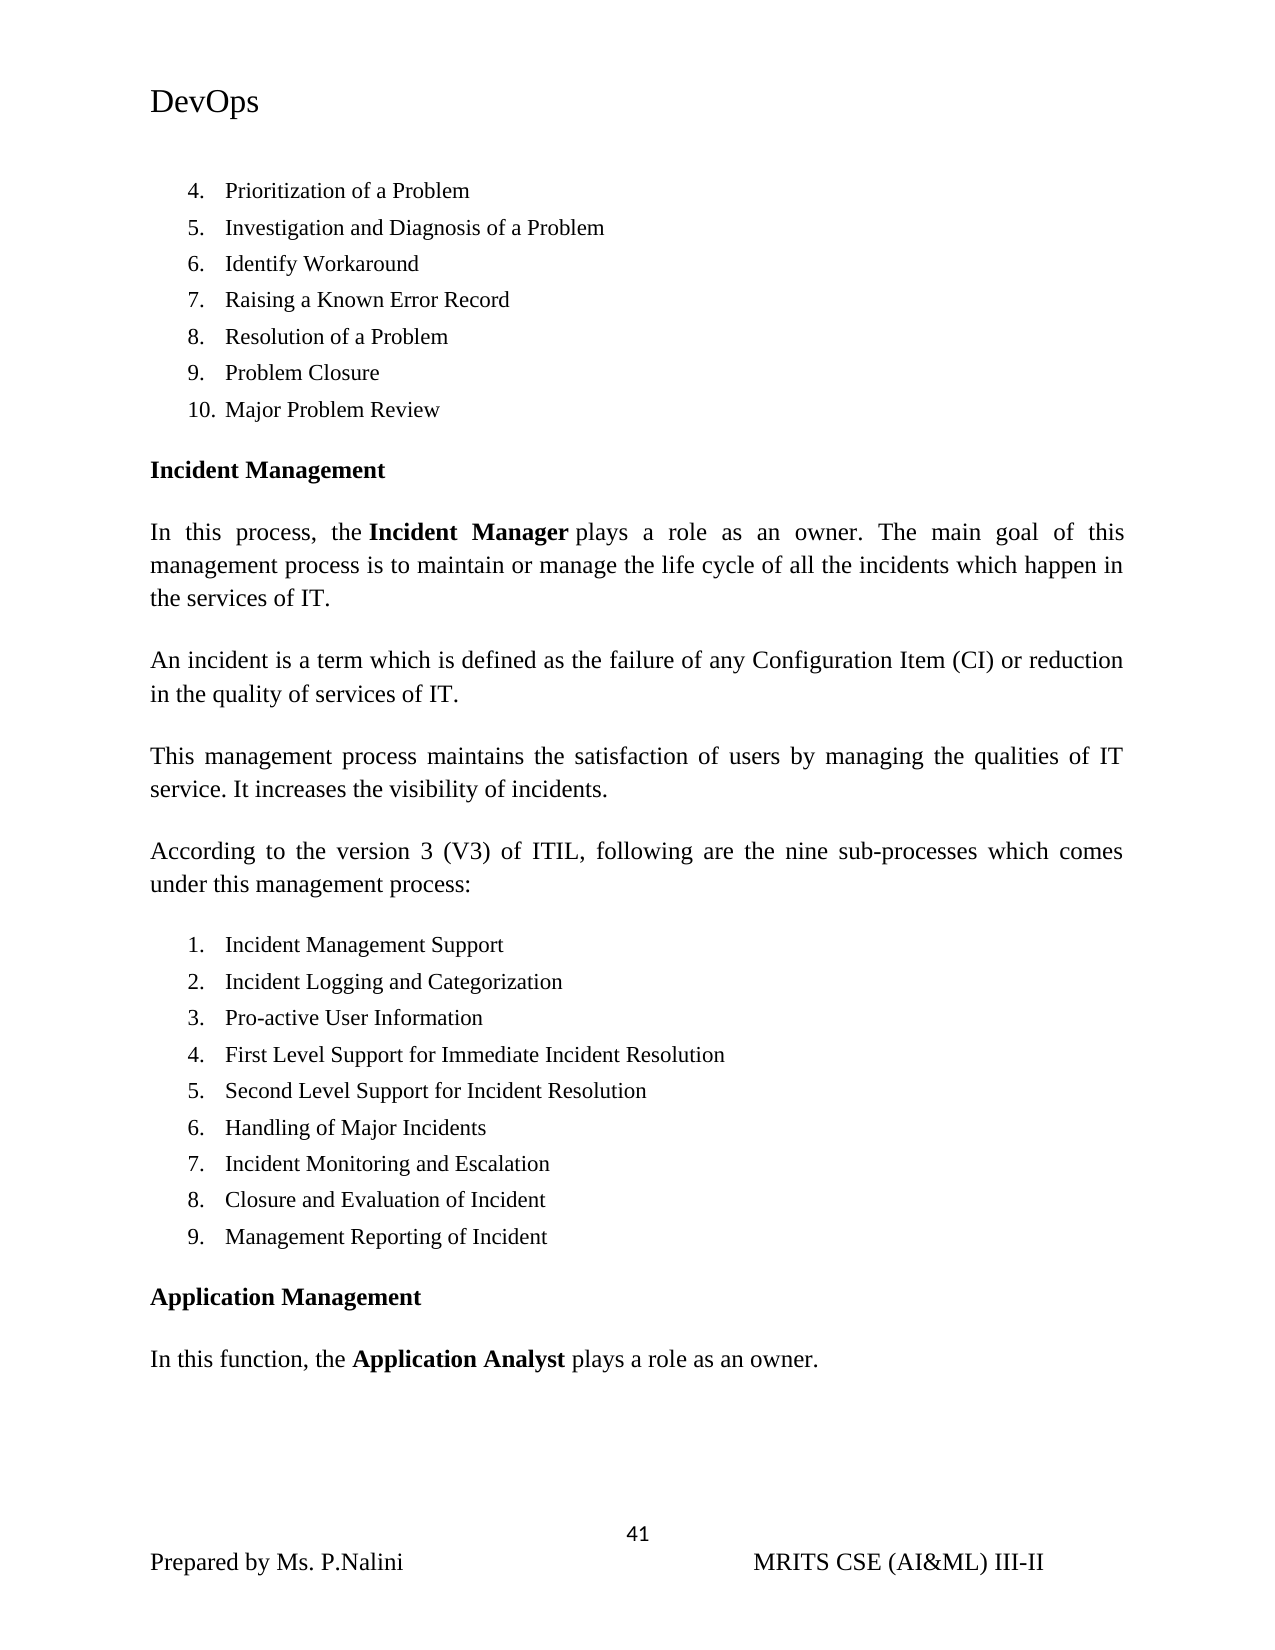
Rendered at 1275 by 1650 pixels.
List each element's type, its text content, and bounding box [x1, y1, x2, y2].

list Incident Logging and Categorization [187, 968, 1125, 994]
list Management Reporting of Incident [187, 1223, 1125, 1249]
list Prioritization of a Problem [187, 177, 1125, 203]
text Application Management [150, 1282, 1125, 1311]
text Incident Management [150, 455, 1125, 484]
list Handling of Major Incidents [187, 1113, 1125, 1140]
list Identify Workaround [187, 250, 1125, 276]
list Second Level Support for Incident Resolution [187, 1077, 1125, 1103]
list Resolution of a Problem [187, 323, 1125, 349]
list Incident Management Support [187, 931, 1125, 958]
list First Level Support for Immediate Incident Resolution [187, 1041, 1125, 1067]
text An incident is a term which is defined as the failure of any Configuration Item (CI) or reduction in the quality of services of IT. [150, 646, 1125, 707]
list Closure and Evaluation of Incident [187, 1186, 1125, 1213]
list Incident Monitoring and Escalation [187, 1150, 1125, 1176]
text In this process, the Incident Manager plays a role as an owner. The main goal of this management process is to maintain or manage the life cycle of all the incidents which happen in the services of IT. [150, 517, 1125, 612]
text According to the version 3 (V3) of ITIL, following are the nine sub-processes which comes under this management process: [150, 836, 1125, 898]
text This management process maintains the satisfaction of users by managing the qualities of IT service. It increases the visibility of incidents. [150, 741, 1125, 803]
list Major Problem Review [187, 396, 1125, 422]
list Pro-active User Information [187, 1004, 1125, 1031]
text In this function, the Application Analyst plays a role as an owner. [150, 1344, 1125, 1373]
list Raising a Known Error Record [187, 286, 1125, 313]
list Investigation and Diagnosis of a Problem [187, 213, 1125, 240]
list Problem Closure [187, 359, 1125, 386]
